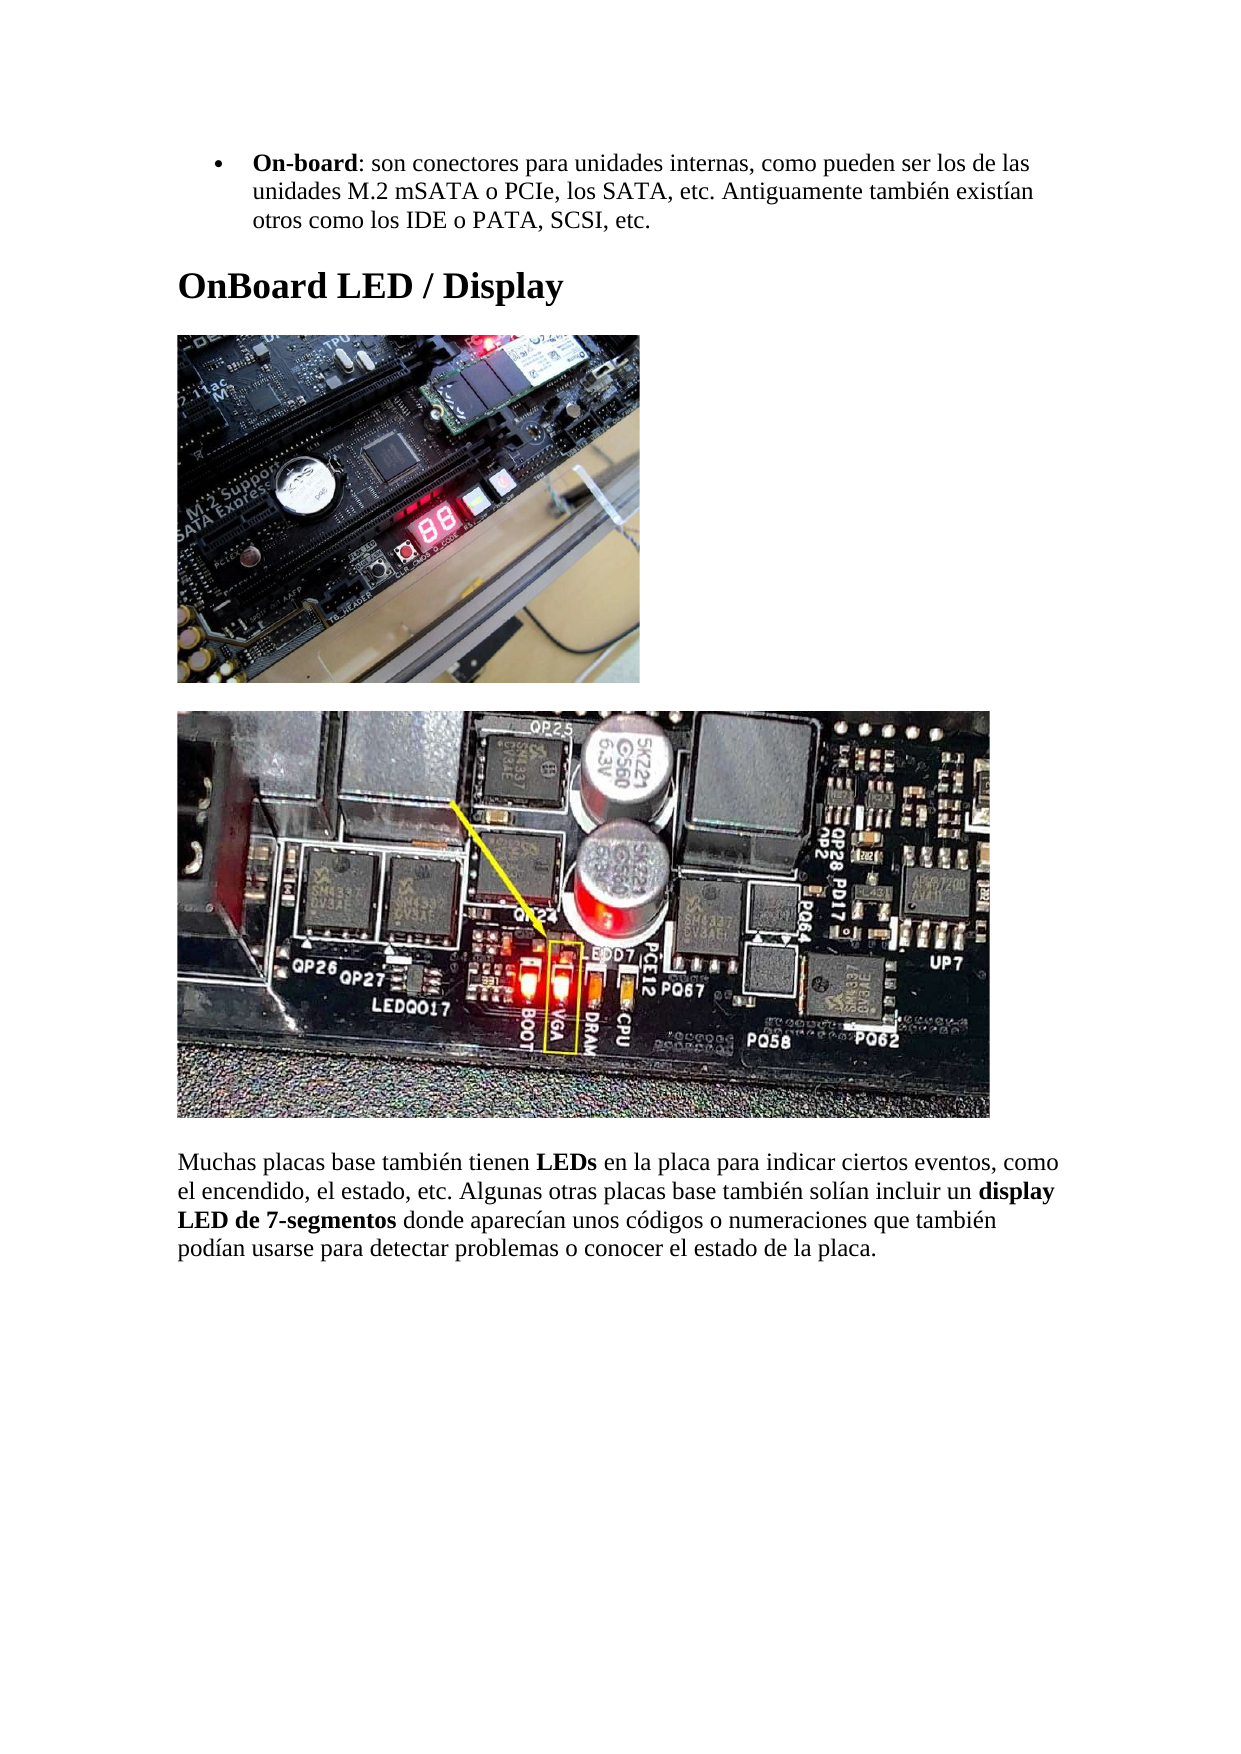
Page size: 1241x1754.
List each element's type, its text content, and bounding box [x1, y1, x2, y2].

text Muchas placas base también tienen LEDs en la placa para indicar ciertos eventos, como el encendido, el estado, etc. Algunas otras placas base también solían incluir un display LED de 7-segmentos donde aparecían unos códigos o numeraciones que también podían usarse para detectar problemas o conocer el estado de la placa. [177, 1147, 1063, 1262]
picture [177, 335, 640, 683]
text OnBoard LED / Display [177, 263, 1063, 306]
list On-board: son conectores para unidades internas, como pueden ser los de las unidades M.2 mSATA o PCIe, los SATA, etc. Antiguamente también existían otros como los IDE o PATA, SCSI, etc. [215, 148, 1063, 234]
picture [177, 711, 990, 1118]
